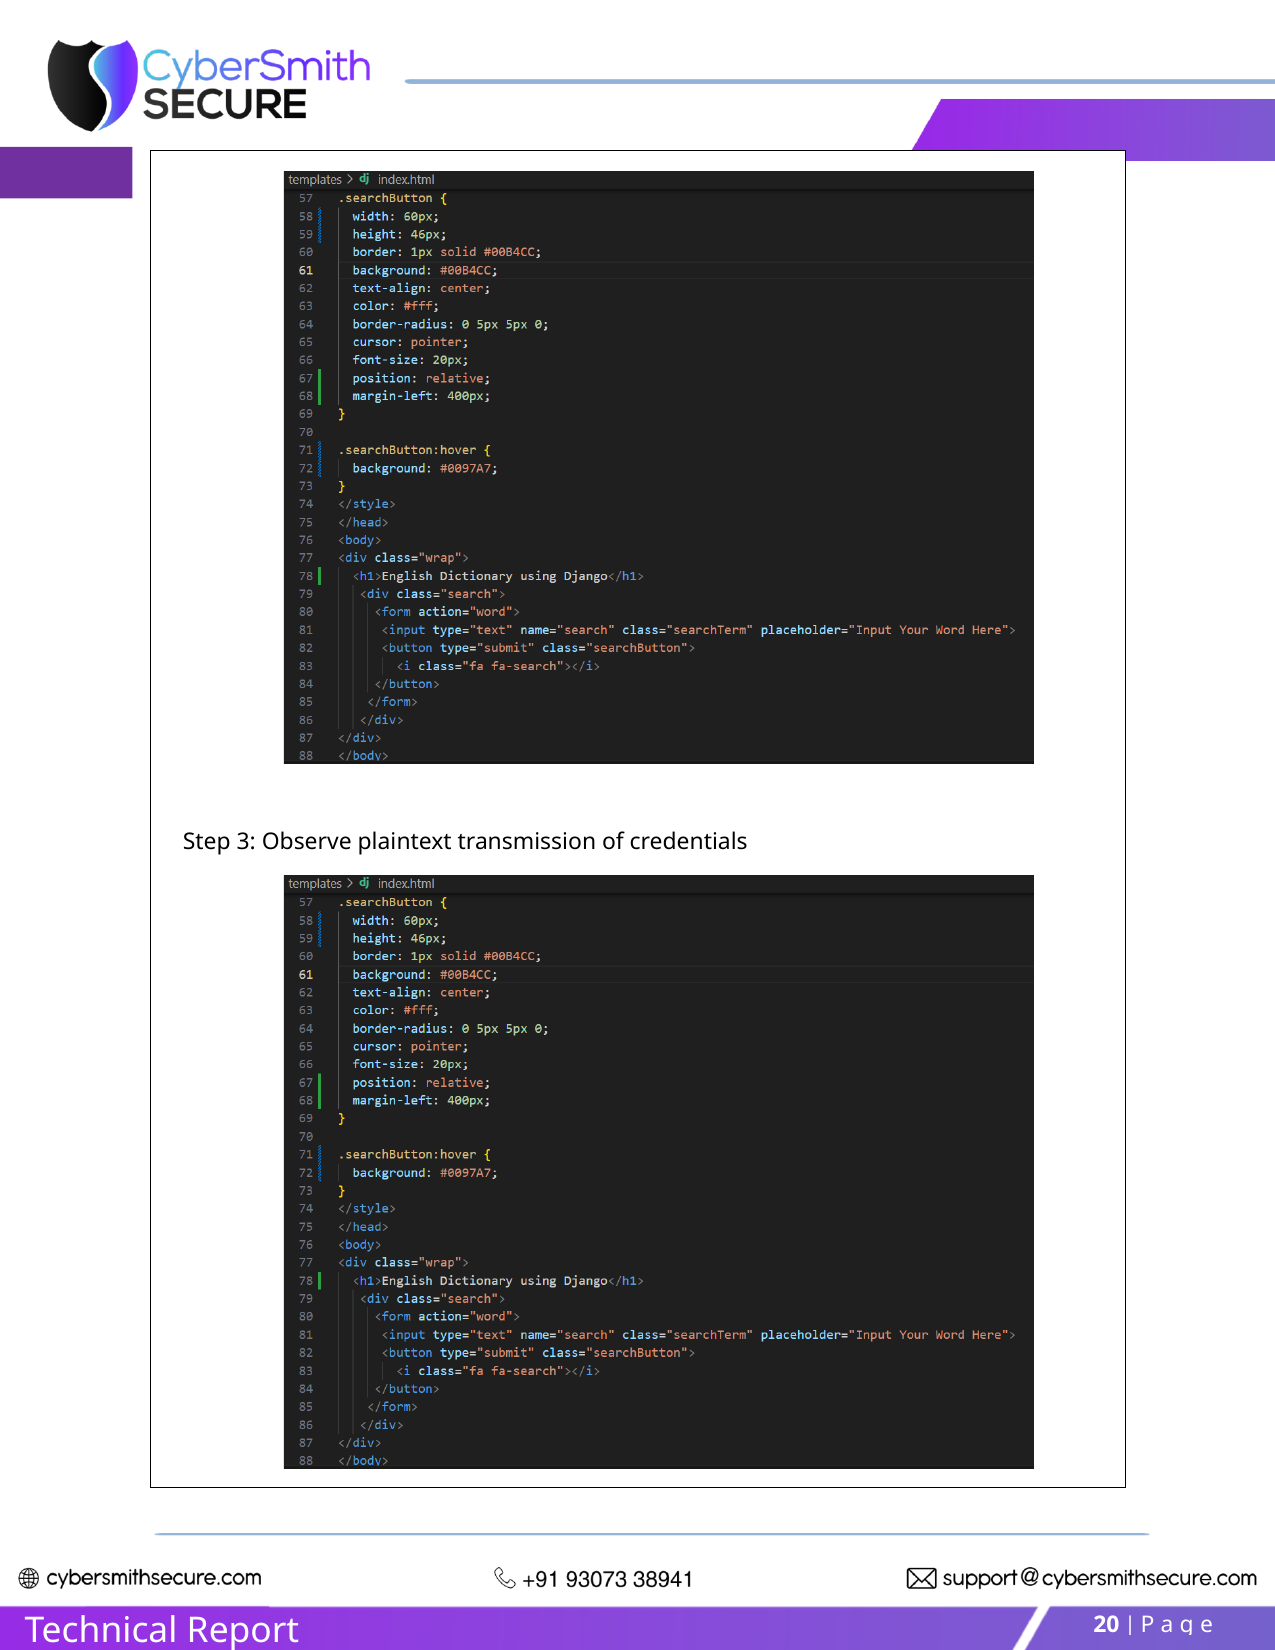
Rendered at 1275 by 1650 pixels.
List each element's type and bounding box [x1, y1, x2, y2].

picture [234, 1625, 245, 1640]
picture [47, 40, 1275, 161]
picture [283, 875, 1034, 1469]
table_cell [151, 151, 1125, 1487]
picture [0, 1533, 1275, 1650]
picture [283, 171, 1034, 764]
